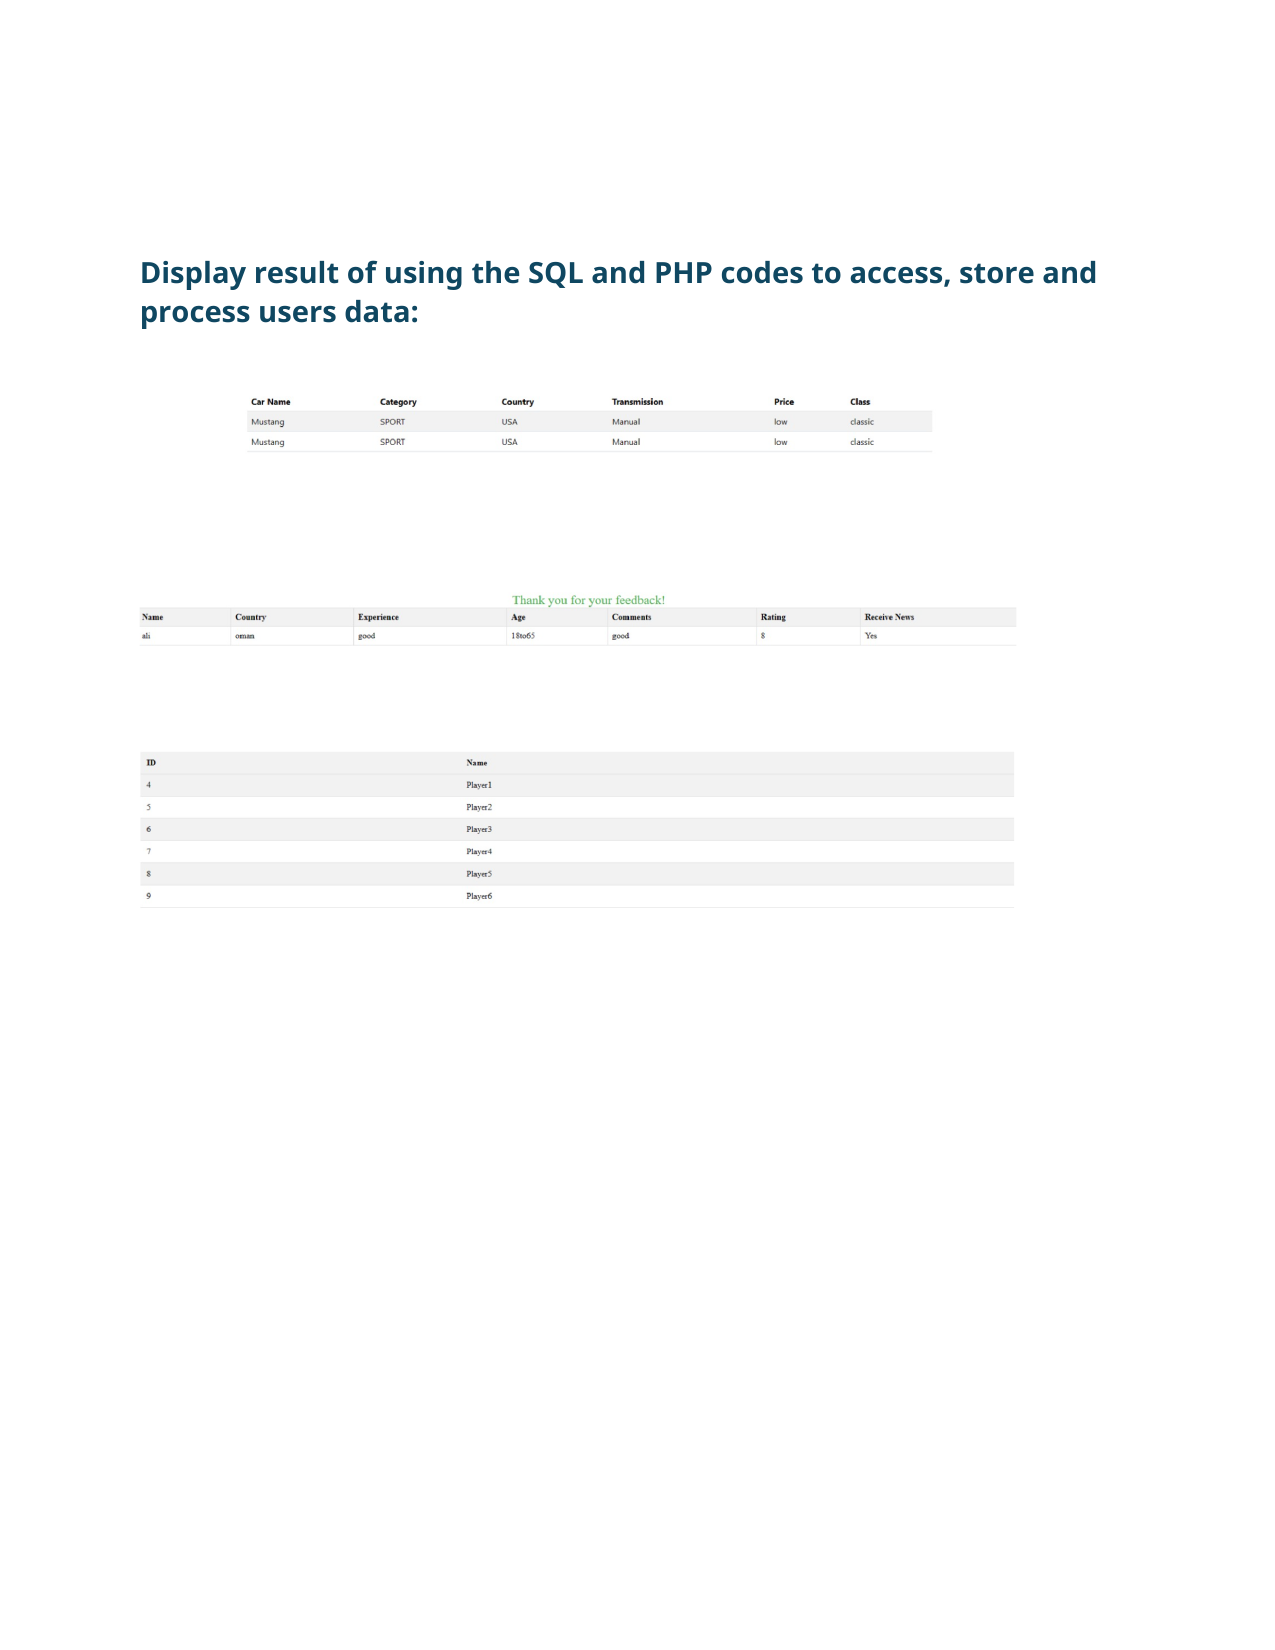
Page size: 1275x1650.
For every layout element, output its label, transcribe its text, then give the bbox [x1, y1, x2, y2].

picture [139, 393, 1017, 949]
text Display result of using the SQL and PHP codes to access, store and process users data: [139, 252, 1139, 331]
